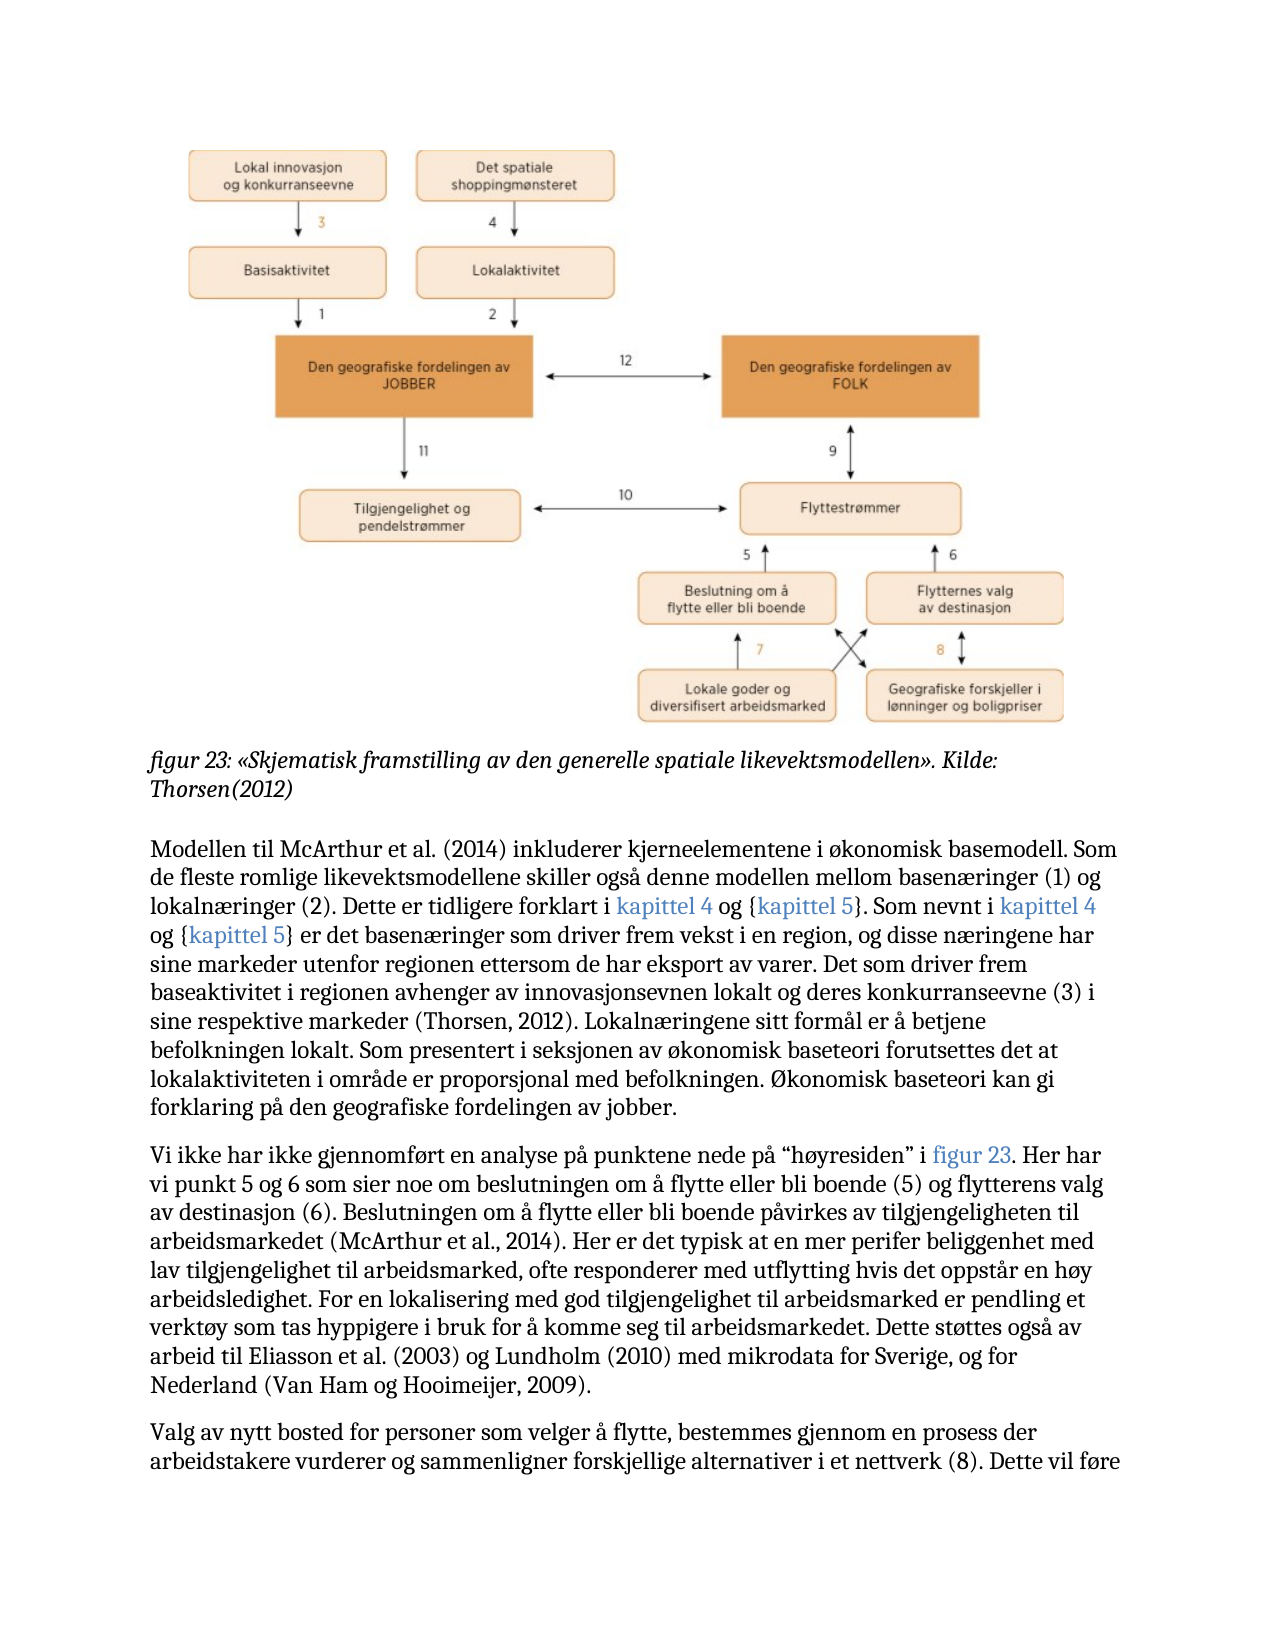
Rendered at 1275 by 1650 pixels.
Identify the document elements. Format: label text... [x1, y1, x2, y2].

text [150, 1418, 1125, 1476]
text Modellen til McArthur et al. (2014) inkluderer kjerneelementene i økonomisk basemodell. Som de fleste romlige likevektsmodellene skiller også denne modellen mellom basenæringer (1) og lokalnæringer (2). Dette er tidligere forklart i kapittel 4 og {kapittel 5}. Som nevnt i kapittel 4 og {kapittel 5} er det basenæringer som driver frem vekst i en region, og disse næringene har sine markeder utenfor regionen ettersom de har eksport av varer. Det som driver frem baseaktivitet i regionen avhenger av innovasjonsevnen lokalt og deres konkurranseevne (3) i sine respektive markeder (Thorsen, 2012). Lokalnæringene sitt formål er å betjene befolkningen lokalt. Som presentert i seksjonen av økonomisk baseteori forutsettes det at lokalaktiviteten i område er proporsjonal med befolkningen. Økonomisk baseteori kan gi forklaring på den geografiske fordelingen av jobber. [150, 834, 1125, 1122]
text Vi ikke har ikke gjennomført en analyse på punktene nede på “høyresiden” i figur 23. Her har vi punkt 5 og 6 som sier noe om beslutningen om å flytte eller bli boende (5) og flytterens valg av destinasjon (6). Beslutningen om å flytte eller bli boende påvirkes av tilgjengeligheten til arbeidsmarkedet (McArthur et al., 2014). Her er det typisk at en mer perifer beliggenhet med lav tilgjengelighet til arbeidsmarked, ofte responderer med utflytting hvis det oppstår en høy arbeidsledighet. For en lokalisering med god tilgjengelighet til arbeidsmarked er pendling et verktøy som tas hyppigere i bruk for å komme seg til arbeidsmarkedet. Dette støttes også av arbeid til Eliasson et al. (2003) og Lundholm (2010) med mikrodata for Sverige, og for Nederland (Van Ham og Hooimeijer, 2009). [150, 1141, 1125, 1399]
table_header figur 23: «Skjematisk framstilling av den generelle spatiale likevektsmodellen». Kilde: Thorsen(2012) [139, 150, 1114, 816]
picture [188, 150, 1064, 725]
